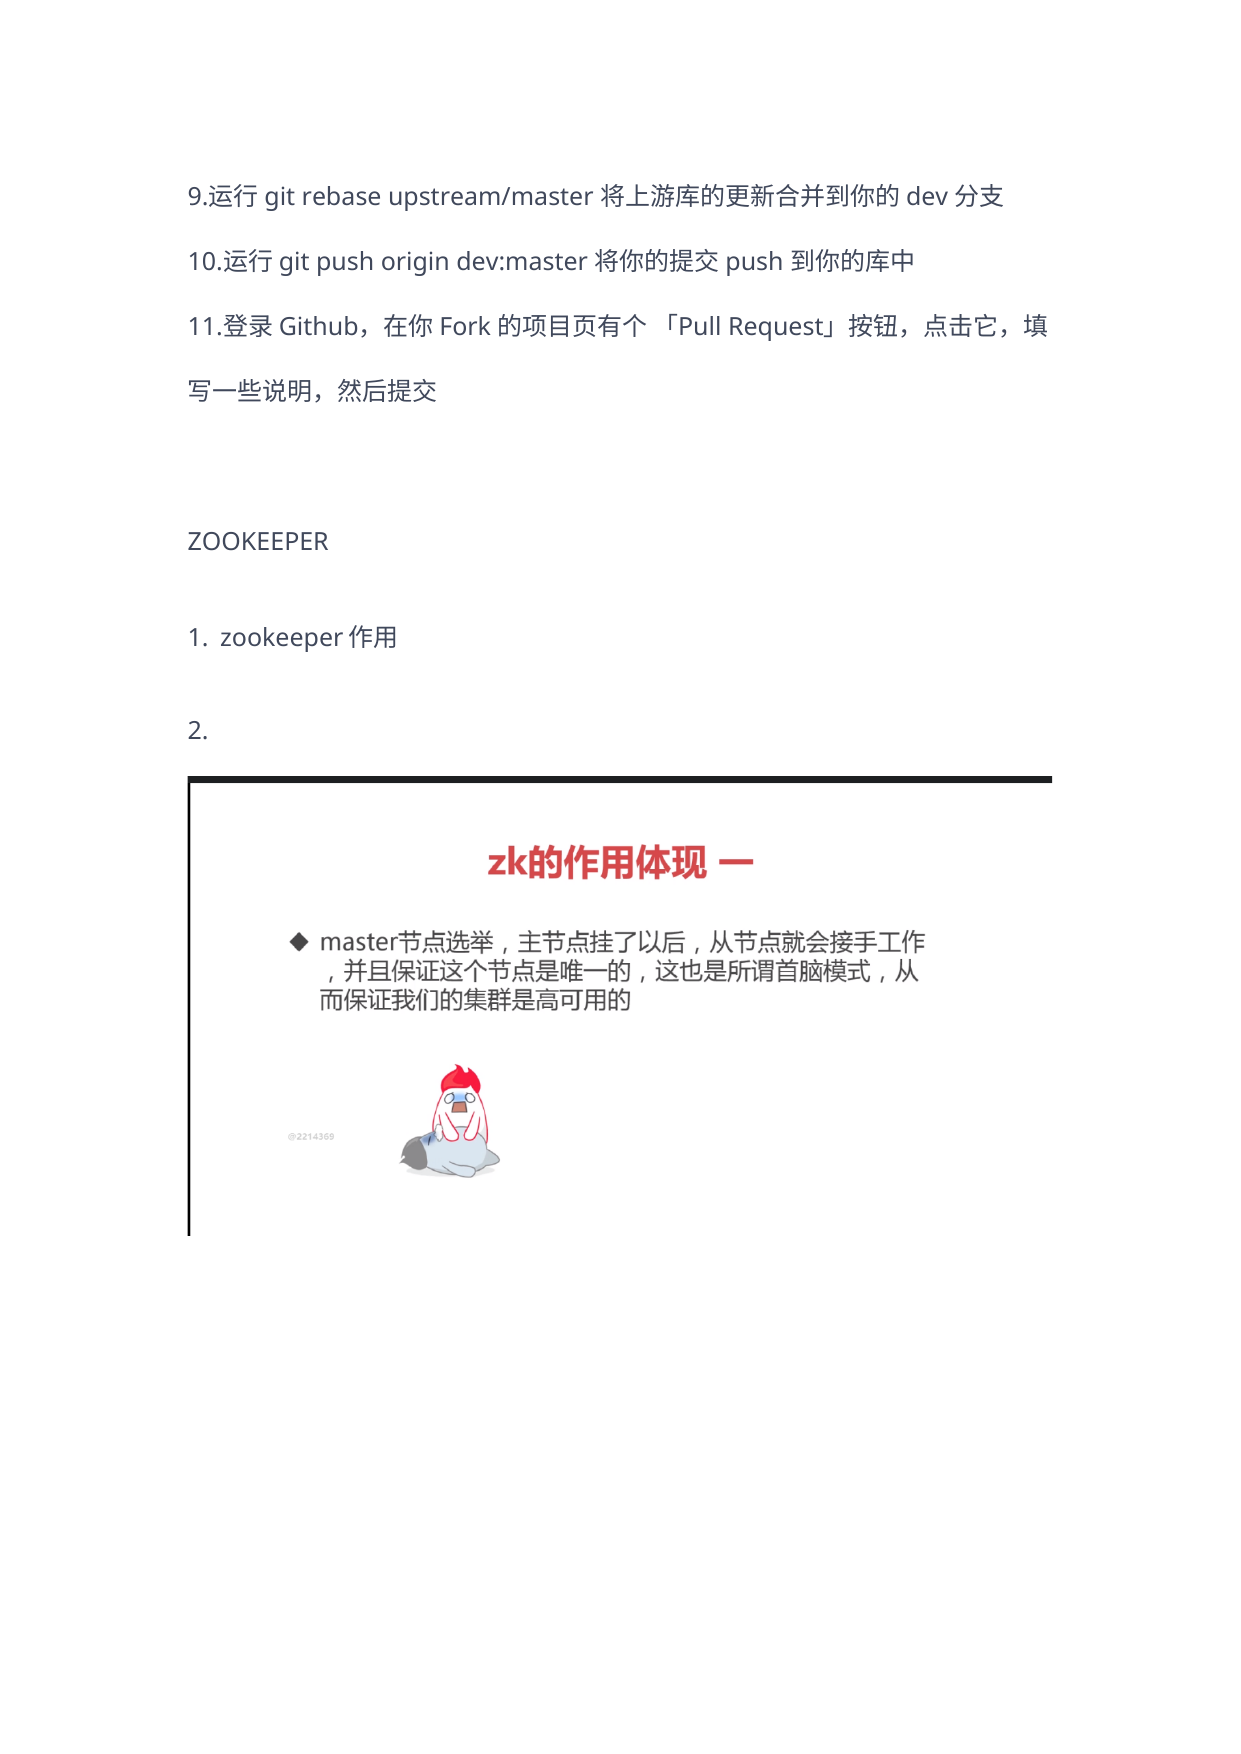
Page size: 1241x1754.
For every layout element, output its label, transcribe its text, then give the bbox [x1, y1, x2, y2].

picture [187, 776, 1053, 1236]
list zookeeper作用 [187, 603, 1053, 668]
text ZOOKEEPER [187, 509, 1053, 574]
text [187, 162, 1053, 422]
